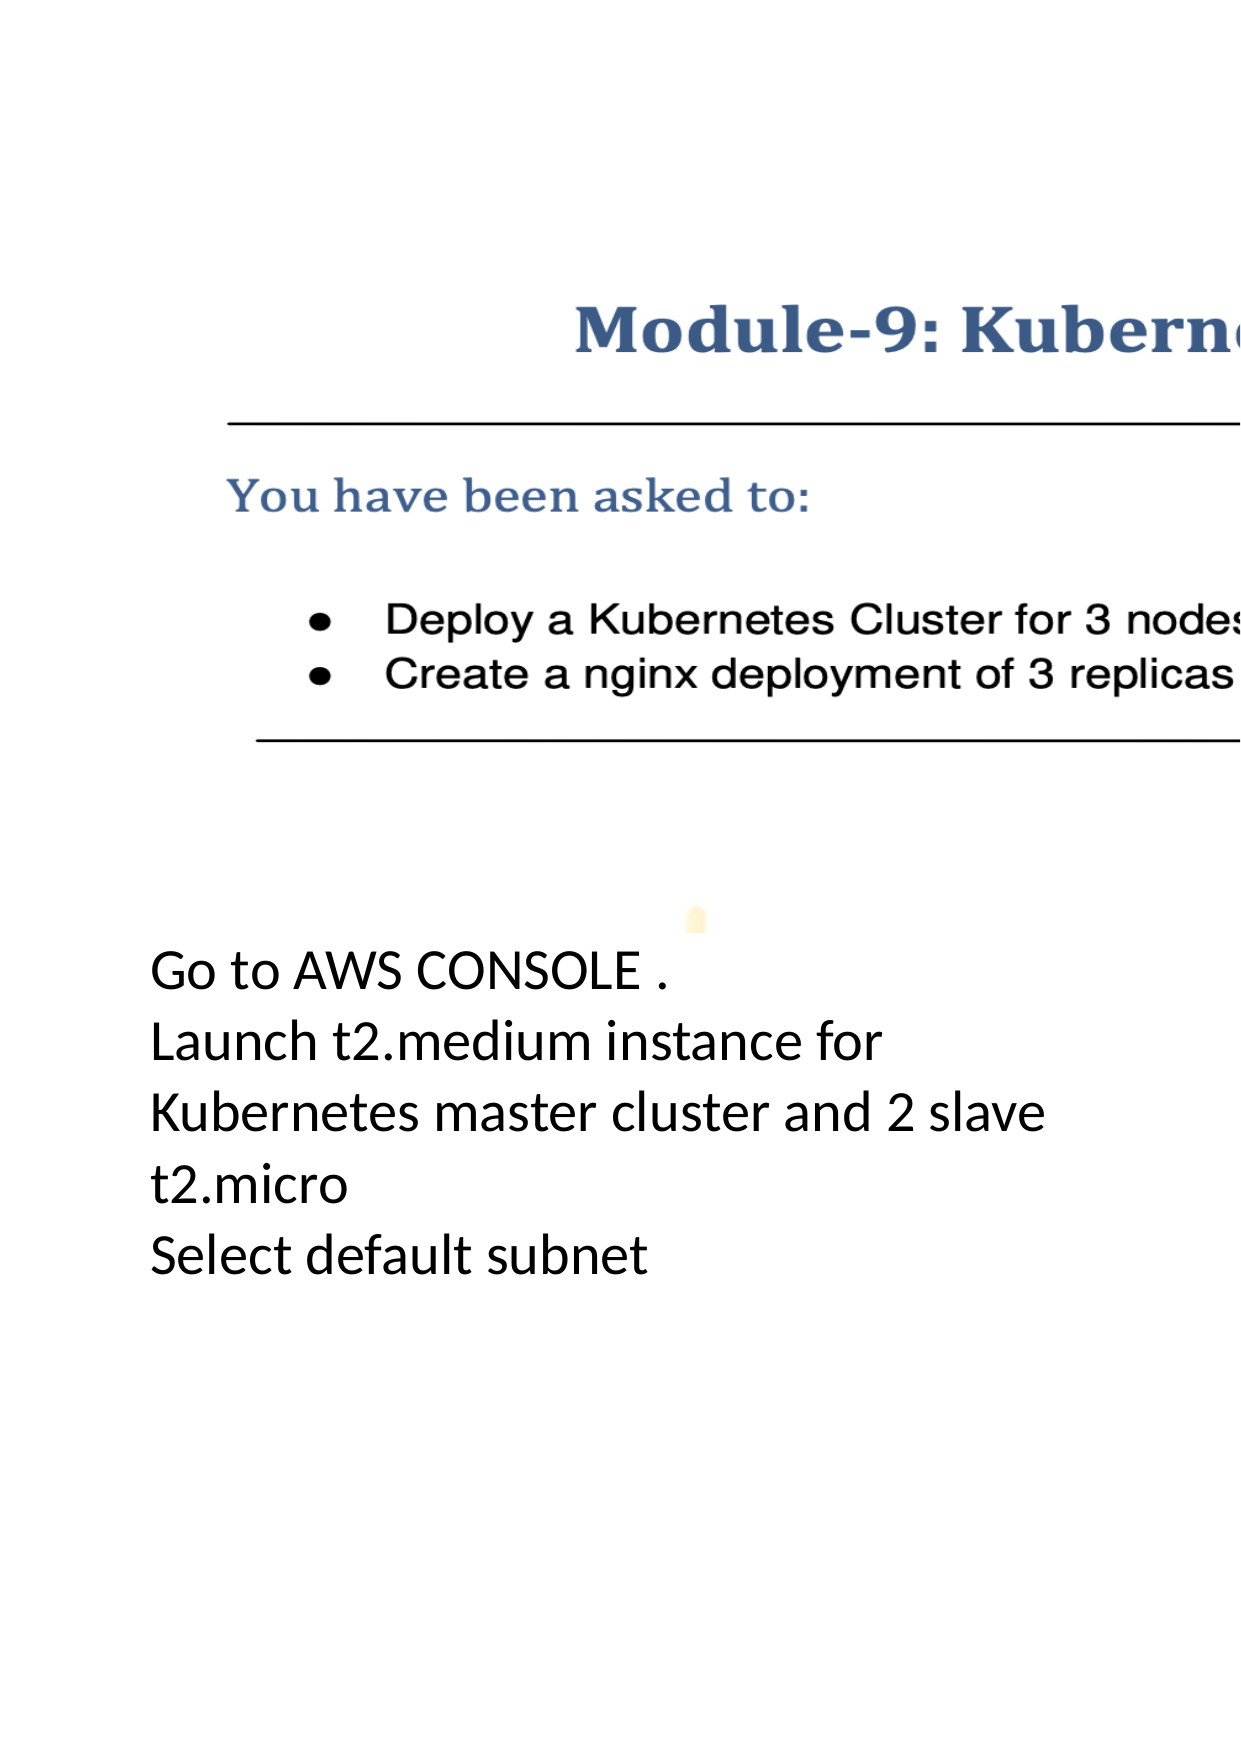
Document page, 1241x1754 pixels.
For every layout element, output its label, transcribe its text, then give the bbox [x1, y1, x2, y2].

text Launch t2.medium instance for Kubernetes master cluster and 2 slave t2.micro [150, 1004, 1090, 1218]
text Select default subnet [150, 1218, 1090, 1289]
text Go to AWS CONSOLE . [150, 933, 1090, 1004]
picture [150, 180, 1241, 933]
